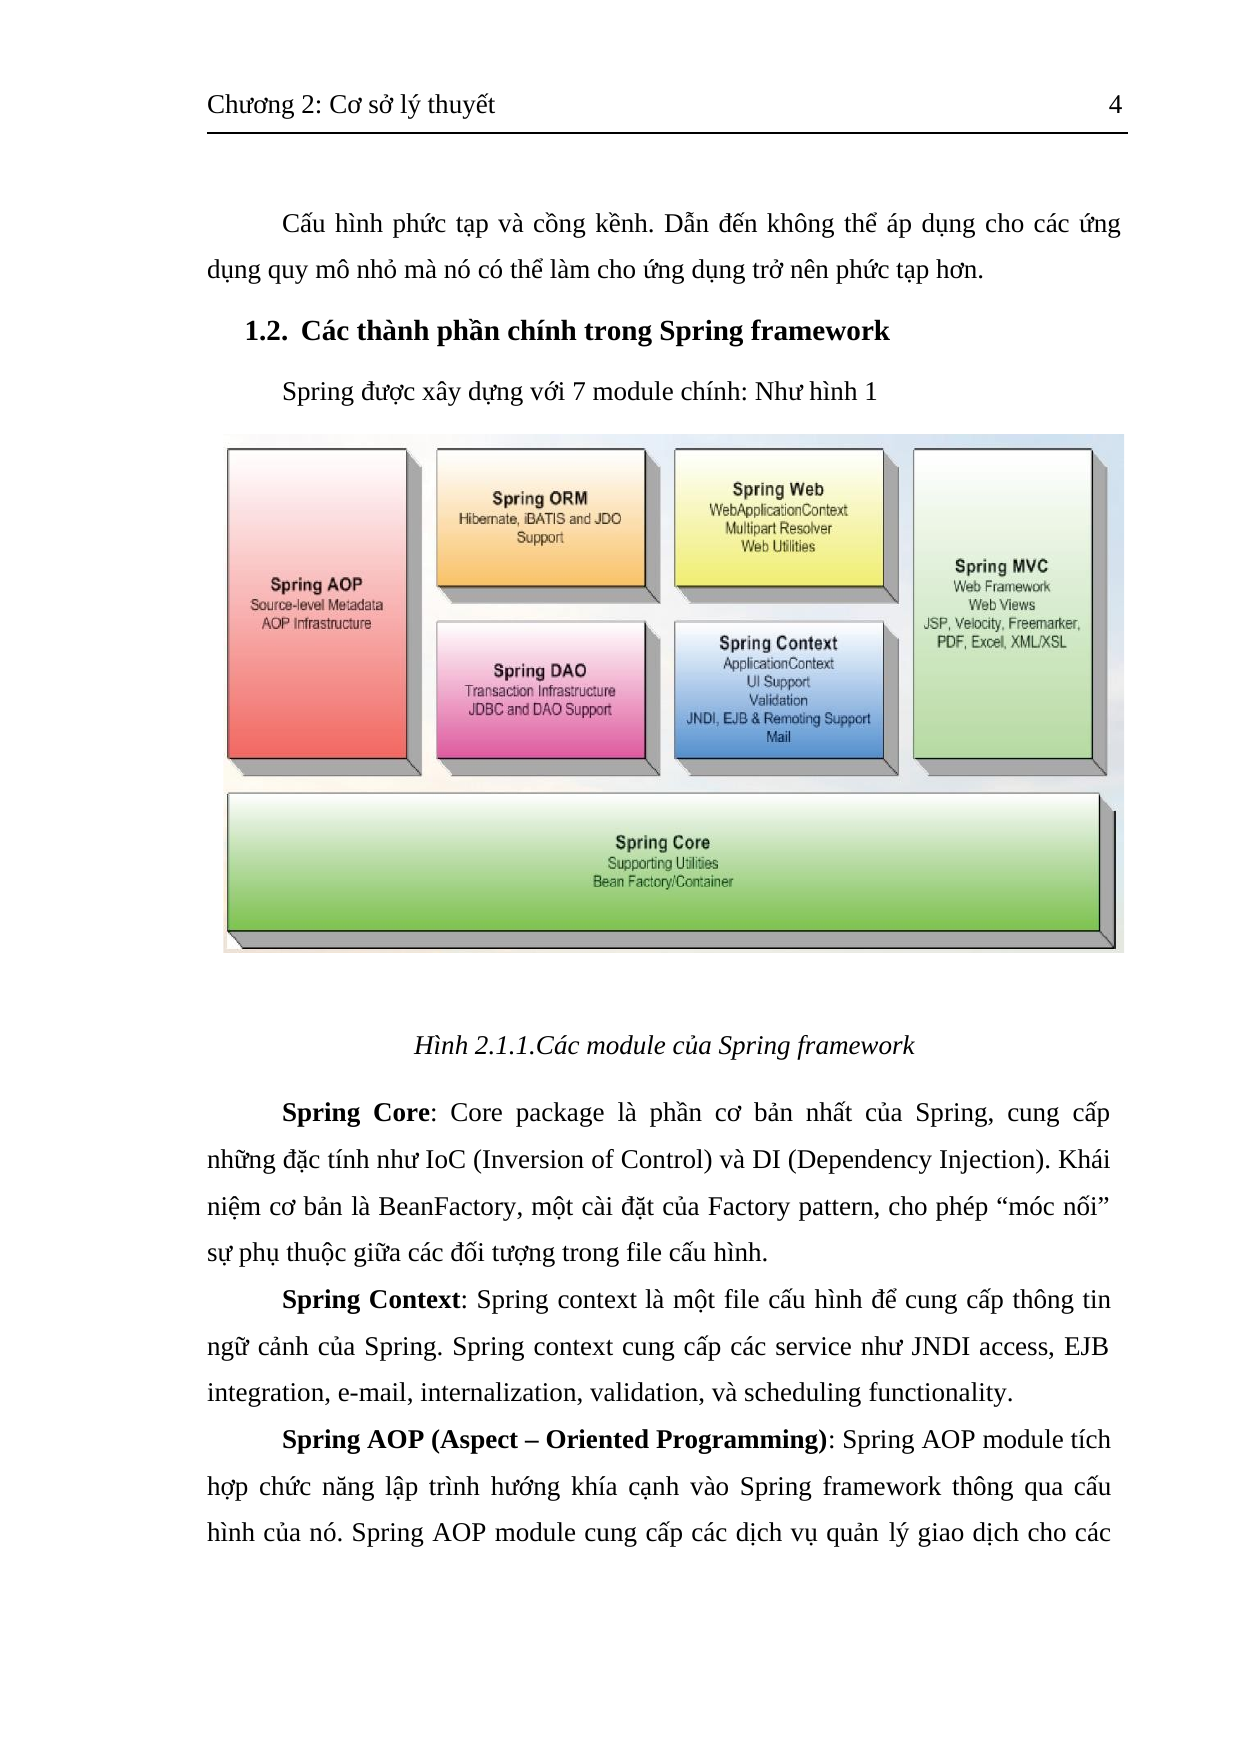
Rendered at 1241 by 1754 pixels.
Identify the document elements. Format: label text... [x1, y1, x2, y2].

subtitle Hình 2.1.1.Các module của Spring framework [207, 1029, 1122, 1060]
picture [223, 434, 1125, 953]
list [207, 1423, 1111, 1548]
list Spring Context: Spring context là một file cấu hình để cung cấp thông tin ngữ cảnh của Spring. Spring context cung cấp các service như JNDI access, EJB integration, e-mail, internalization, validation, và scheduling functionality. [207, 1283, 1111, 1407]
text Cấu hình phức tạp và cồng kềnh. Dẫn đến không thể áp dụng cho các ứng dụng quy mô nhỏ mà nó có thể làm cho ứng dụng trở nên phức tạp hơn. [207, 207, 1122, 284]
subtitle Các thành phần chính trong Spring framework [244, 313, 1122, 346]
list Spring Core: Core package là phần cơ bản nhất của Spring, cung cấp những đặc tính như IoC (Inversion of Control) và DI (Dependency Injection). Khái niệm cơ bản là BeanFactory, một cài đặt của Factory pattern, cho phép “móc nối” sự phụ thuộc giữa các đối tượng trong file cấu hình. [207, 1096, 1111, 1267]
text Spring được xây dựng với 7 module chính: Như hình 1 [197, 375, 1122, 407]
